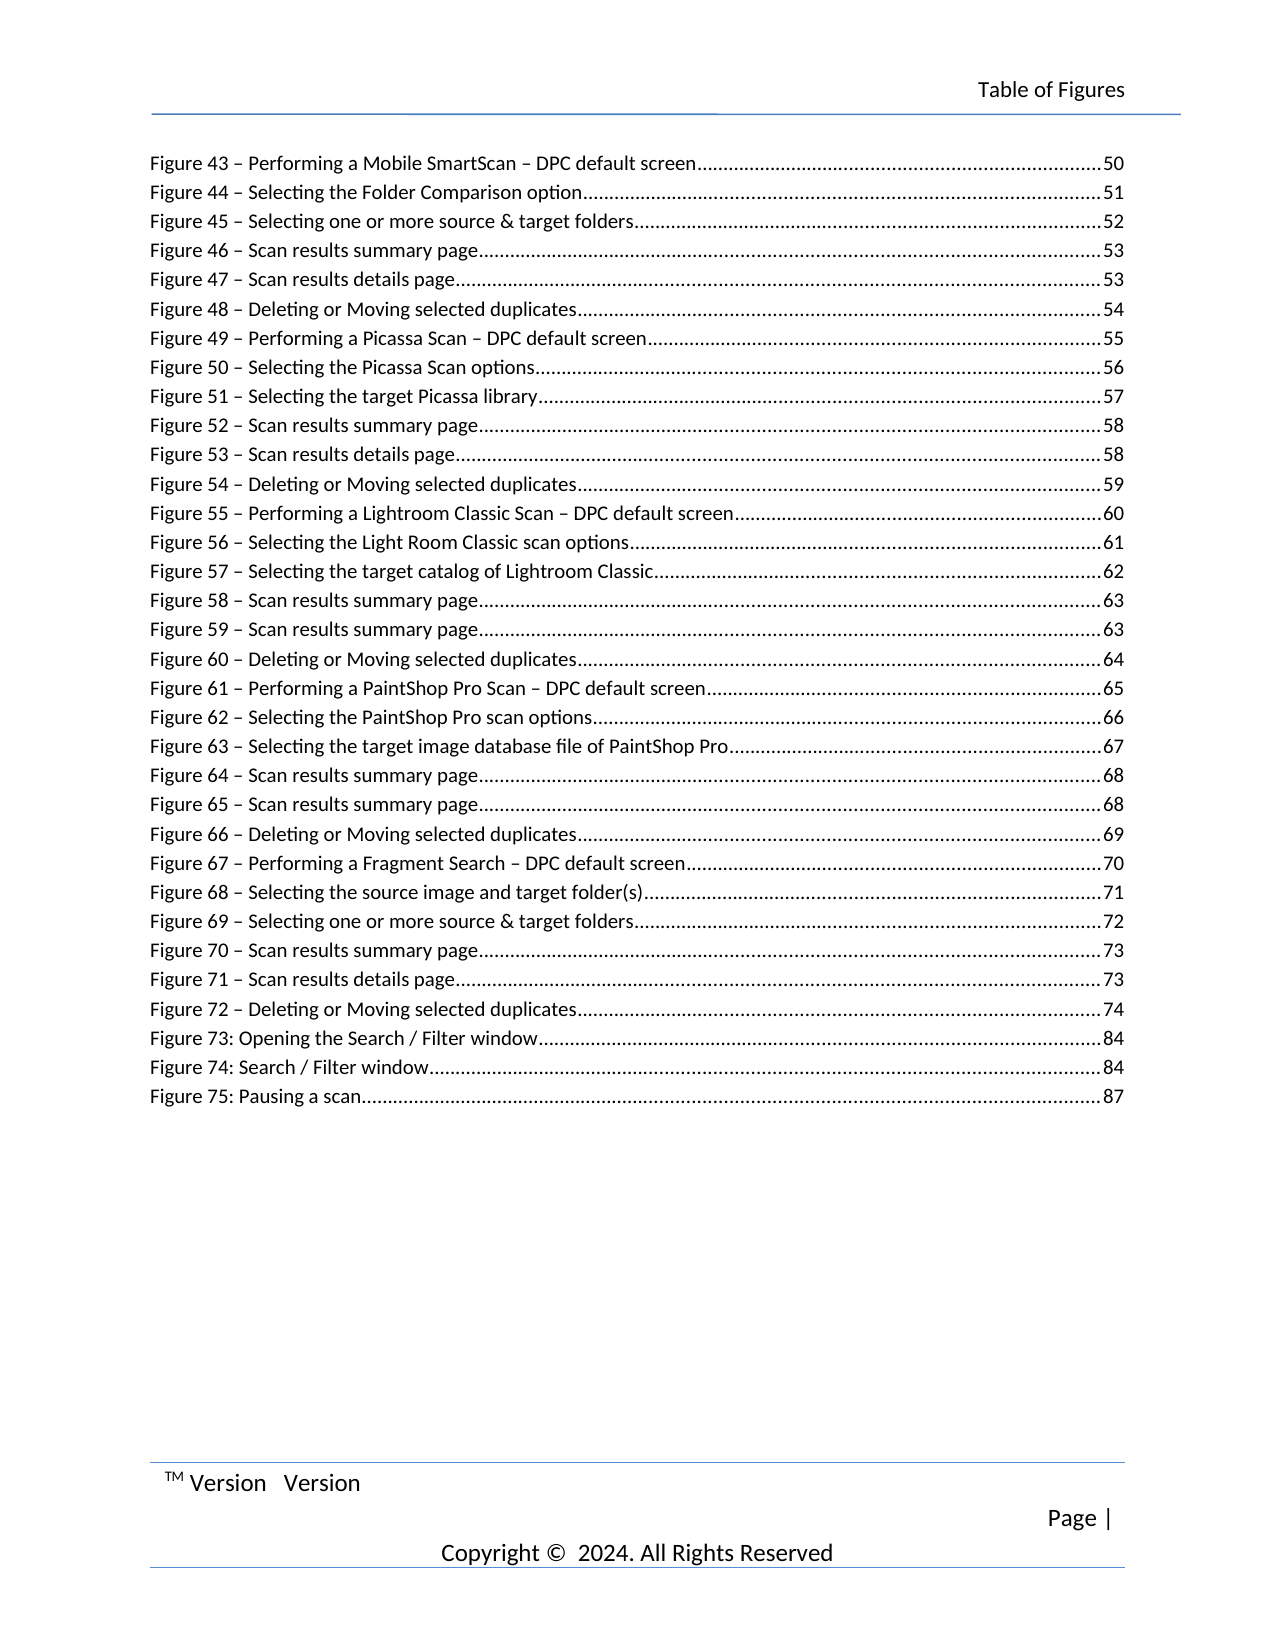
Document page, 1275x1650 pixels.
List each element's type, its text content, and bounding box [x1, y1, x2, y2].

text Figure 72 – Deleting or Moving selected duplicates 74 [150, 996, 1125, 1021]
text Figure 55 – Performing a Lightroom Classic Scan – DPC default screen 60 [150, 500, 1125, 525]
text Figure 62 – Selecting the PaintShop Pro scan options 66 [150, 704, 1125, 729]
text Figure 46 – Scan results summary page 53 [150, 237, 1125, 263]
text Figure 65 – Scan results summary page 68 [150, 792, 1125, 817]
text Figure 60 – Deleting or Moving selected duplicates 64 [150, 646, 1125, 671]
text Figure 54 – Deleting or Moving selected duplicates 59 [150, 471, 1125, 496]
text Figure 63 – Selecting the target image database file of PaintShop Pro 67 [150, 733, 1125, 759]
text Figure 75: Pausing a scan 87 [150, 1083, 1125, 1109]
text Figure 64 – Scan results summary page 68 [150, 762, 1125, 788]
text Figure 44 – Selecting the Folder Comparison option 51 [150, 179, 1125, 204]
text Figure 50 – Selecting the Picassa Scan options 56 [150, 354, 1125, 379]
text Figure 58 – Scan results summary page 63 [150, 587, 1125, 613]
text Figure 69 – Selecting one or more source & target folders 72 [150, 908, 1125, 934]
text Figure 49 – Performing a Picassa Scan – DPC default screen 55 [150, 325, 1125, 350]
text Figure 74: Search / Filter window 84 [150, 1054, 1125, 1079]
text Figure 59 – Scan results summary page 63 [150, 617, 1125, 642]
text Figure 73: Opening the Search / Filter window 84 [150, 1025, 1125, 1050]
text Figure 70 – Scan results summary page 73 [150, 937, 1125, 963]
text Figure 68 – Selecting the source image and target folder(s) 71 [150, 879, 1125, 904]
text Figure 43 – Performing a Mobile SmartScan – DPC default screen 50 [150, 150, 1125, 175]
text Figure 67 – Performing a Fragment Search – DPC default screen 70 [150, 850, 1125, 875]
text Figure 52 – Scan results summary page 58 [150, 412, 1125, 438]
text Figure 51 – Selecting the target Picassa library 57 [150, 383, 1125, 409]
text Figure 66 – Deleting or Moving selected duplicates 69 [150, 821, 1125, 846]
text Figure 71 – Scan results details page 73 [150, 967, 1125, 992]
text Figure 57 – Selecting the target catalog of Lightroom Classic 62 [150, 558, 1125, 584]
text Figure 47 – Scan results details page 53 [150, 267, 1125, 292]
text Figure 45 – Selecting one or more source & target folders 52 [150, 208, 1125, 234]
text Figure 61 – Performing a PaintShop Pro Scan – DPC default screen 65 [150, 675, 1125, 700]
text Figure 56 – Selecting the Light Room Classic scan options 61 [150, 529, 1125, 554]
text Figure 53 – Scan results details page 58 [150, 442, 1125, 467]
text Figure 48 – Deleting or Moving selected duplicates 54 [150, 296, 1125, 321]
